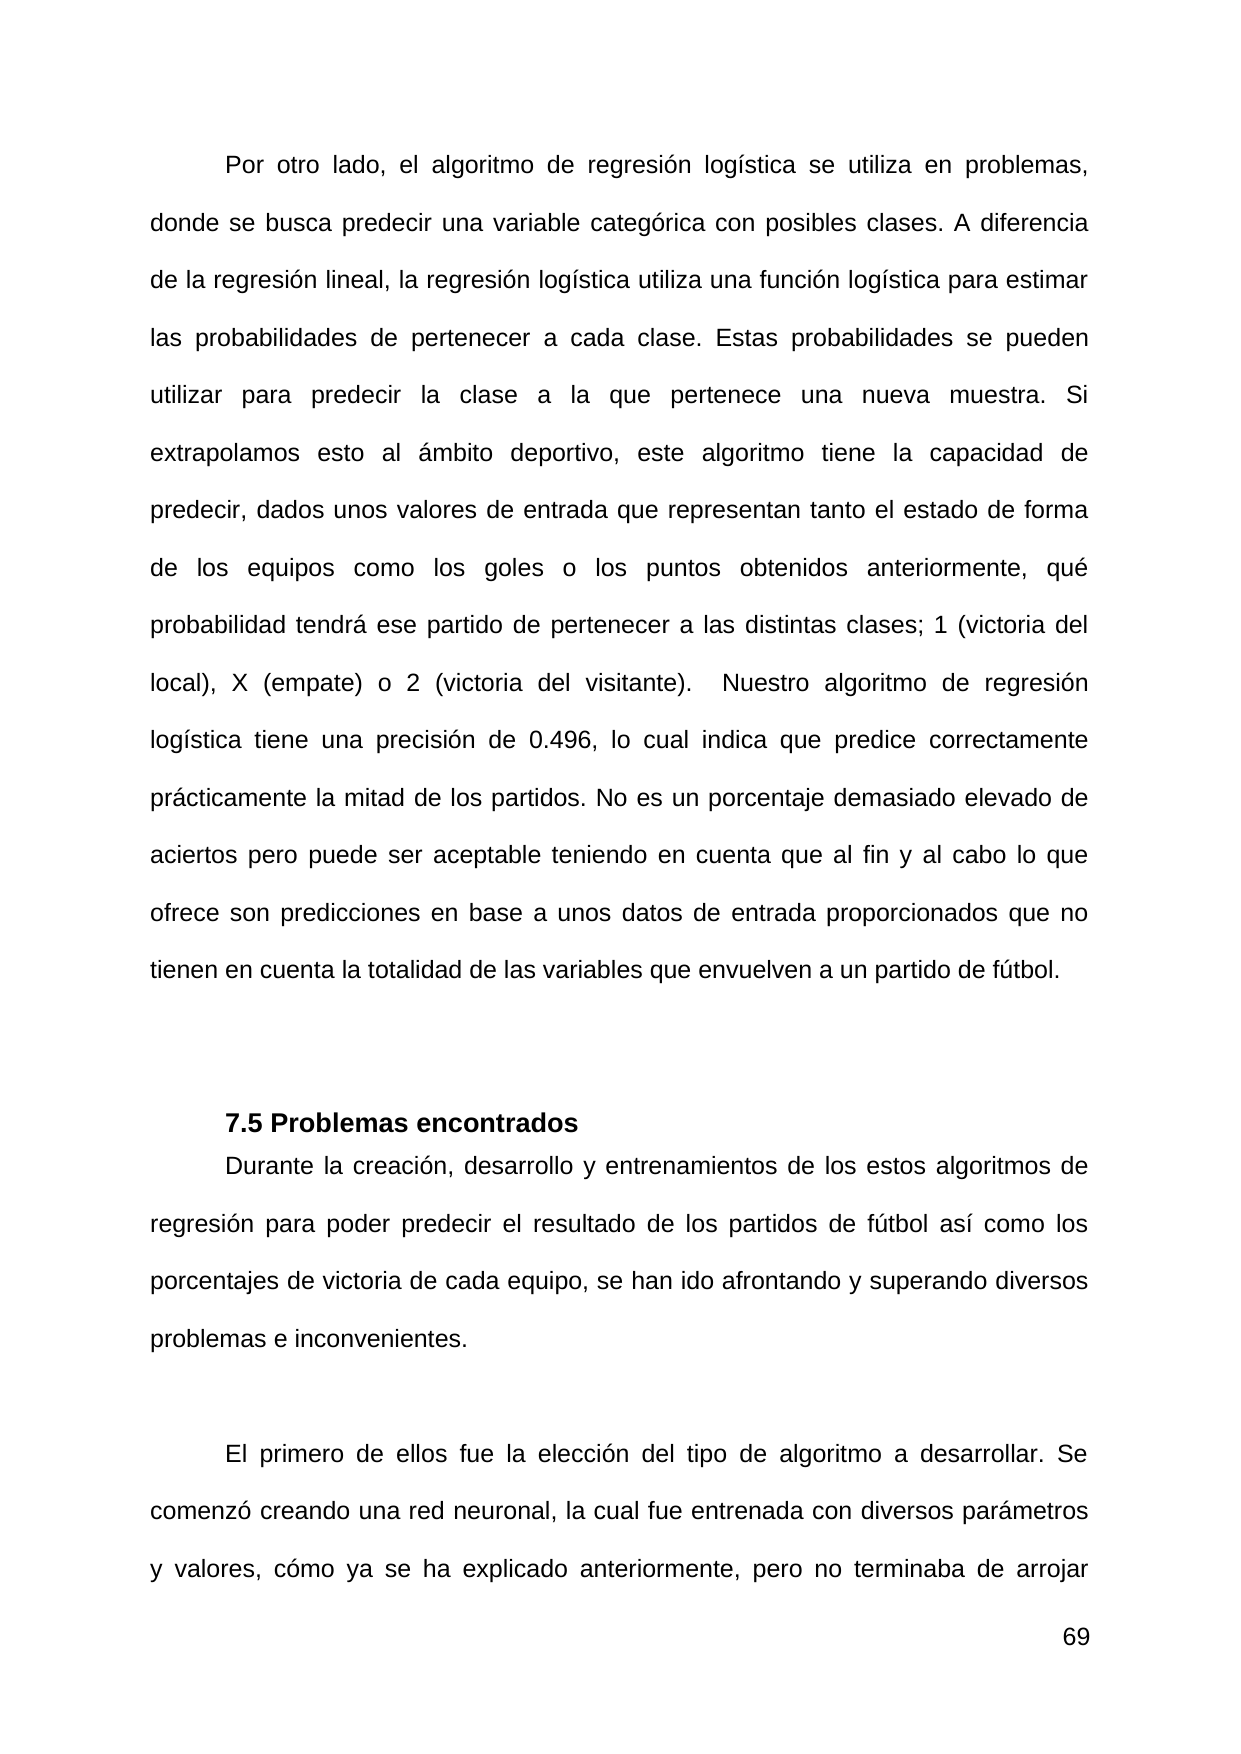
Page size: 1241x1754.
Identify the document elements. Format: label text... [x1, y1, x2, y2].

text Durante la creación, desarrollo y entrenamientos de los estos algoritmos de regresión para poder predecir el resultado de los partidos de fútbol así como los porcentajes de victoria de cada equipo, se han ido afrontando y superando diversos problemas e inconvenientes. [150, 1151, 1090, 1352]
text Por otro lado, el algoritmo de regresión logística se utiliza en problemas, donde se busca predecir una variable categórica con posibles clases. A diferencia de la regresión lineal, la regresión logística utiliza una función logística para estimar las probabilidades de pertenecer a cada clase. Estas probabilidades se pueden utilizar para predecir la clase a la que pertenece una nueva muestra. Si extrapolamos esto al ámbito deportivo, este algoritmo tiene la capacidad de predecir, dados unos valores de entrada que representan tanto el estado de forma de los equipos como los goles o los puntos obtenidos anteriormente, qué probabilidad tendrá ese partido de pertenecer a las distintas clases; 1 (victoria del local), X (empate) o 2 (victoria del visitante). Nuestro algoritmo de regresión logística tiene una precisión de 0.496, lo cual indica que predice correctamente prácticamente la mitad de los partidos. No es un porcentaje demasiado elevado de aciertos pero puede ser aceptable teniendo en cuenta que al fin y al cabo lo que ofrece son predicciones en base a unos datos de entrada proporcionados que no tienen en cuenta la totalidad de las variables que envuelven a un partido de fútbol. [150, 150, 1090, 984]
subtitle 7.5 Problemas encontrados [225, 1107, 1090, 1139]
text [150, 1439, 1090, 1582]
